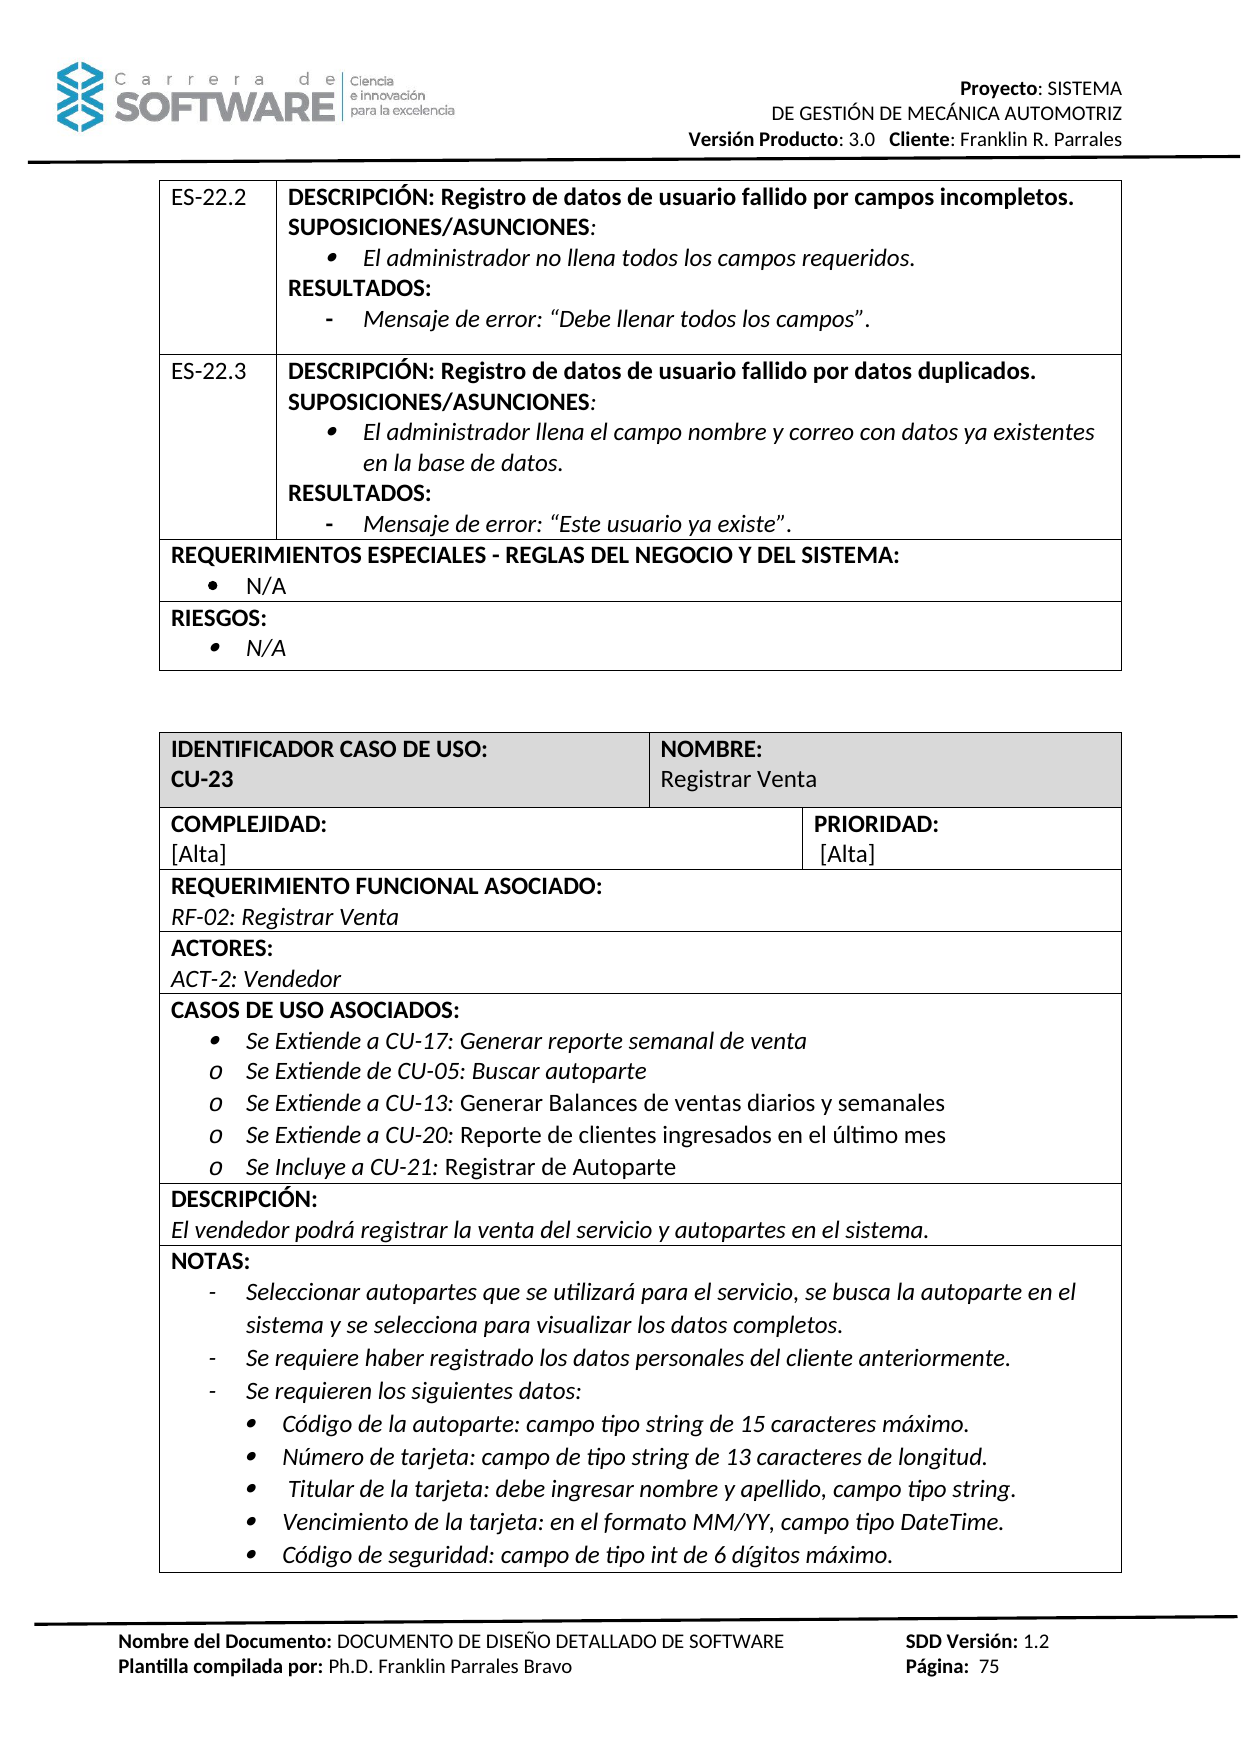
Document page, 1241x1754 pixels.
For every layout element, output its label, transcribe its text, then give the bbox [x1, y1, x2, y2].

table_cell ES-22.2 [160, 181, 276, 354]
table_cell RIESGOS: N/A [160, 602, 1121, 670]
table_cell ACTORES: ACT-2: Vendedor [160, 932, 1121, 993]
table_cell DESCRIPCIÓN: El vendedor podrá registrar la venta del servicio y autopartes en el sistema. [160, 1184, 1121, 1244]
table_cell DESCRIPCIÓN: Registro de datos de usuario fallido por campos incompletos. SUPOSICIONES/ASUNCIONES: El administrador no llena todos los campos requeridos. RESULTADOS: Mensaje de error: “Debe llenar todos los campos”. [277, 181, 1121, 354]
table_cell COMPLEJIDAD: [Alta] [160, 808, 802, 869]
table_cell ES-22.3 [160, 355, 276, 538]
table_cell REQUERIMIENTO FUNCIONAL ASOCIADO: RF-02: Registrar Venta [160, 870, 1121, 931]
picture [46, 46, 461, 154]
table_cell CASOS DE USO ASOCIADOS: Se Extiende a CU-17: Generar reporte semanal de venta Se Extiende de CU-05: Buscar autoparte Se Extiende a CU-13: Generar Balances de ventas diarios y semanales Se Extiende a CU-20: Reporte de clientes ingresados en el último mes Se Incluye a CU-21: Registrar de Autoparte [160, 994, 1121, 1182]
table_cell PRIORIDAD: [Alta] [803, 808, 1121, 869]
table_header IDENTIFICADOR CASO DE USO: CU-23 [160, 733, 649, 807]
table_cell REQUERIMIENTOS ESPECIALES - REGLAS DEL NEGOCIO Y DEL SISTEMA: N/A [160, 540, 1121, 601]
table_cell DESCRIPCIÓN: Registro de datos de usuario fallido por datos duplicados. SUPOSICIONES/ASUNCIONES: El administrador llena el campo nombre y correo con datos ya existentes en la base de datos. RESULTADOS: Mensaje de error: “Este usuario ya existe”. [277, 355, 1121, 538]
table_header NOMBRE: Registrar Venta [650, 733, 1121, 807]
